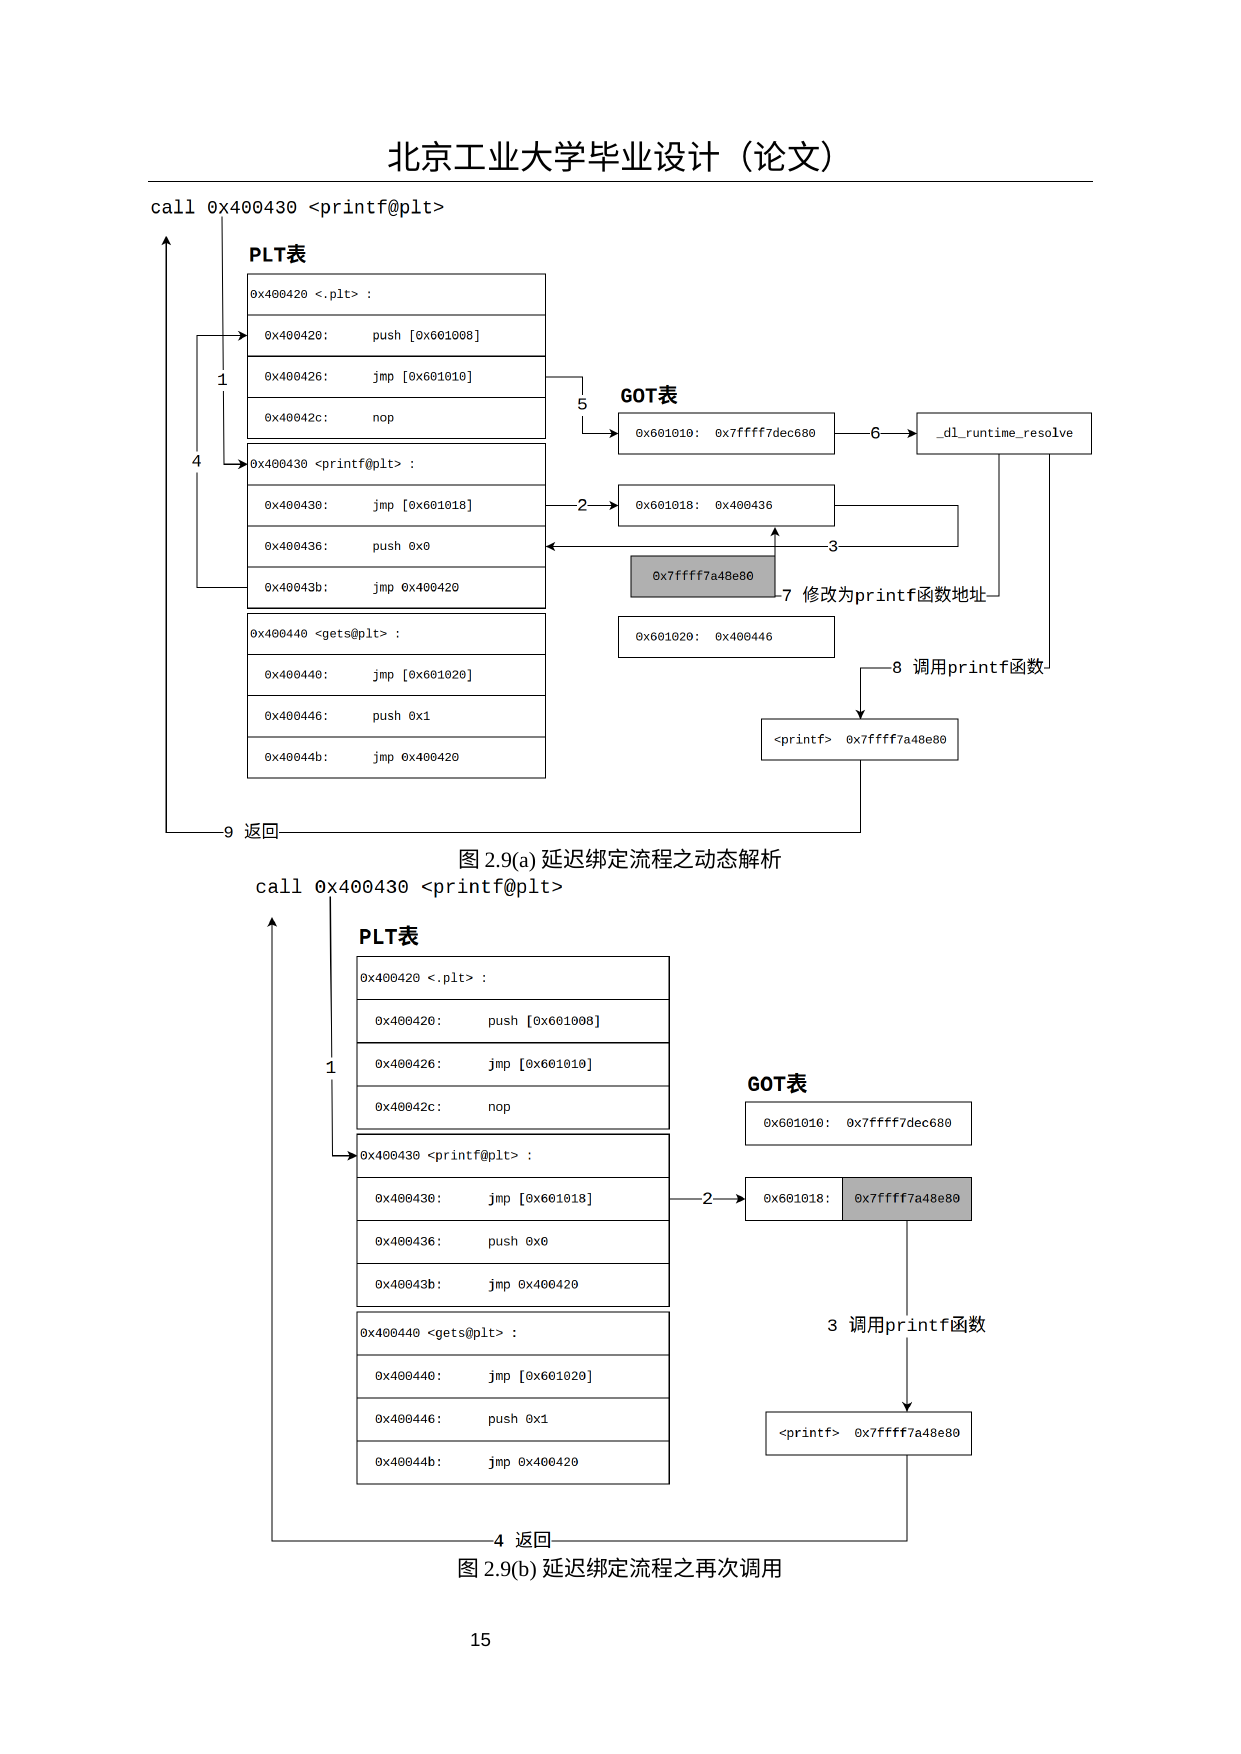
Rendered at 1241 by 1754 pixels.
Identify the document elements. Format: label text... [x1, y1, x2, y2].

text 图2.9(a) 延迟绑定流程之动态解析 [148, 842, 1093, 874]
picture [148, 194, 1092, 842]
picture [253, 873, 987, 1551]
text 图2.9(b) 延迟绑定流程之再次调用 [148, 1551, 1093, 1583]
